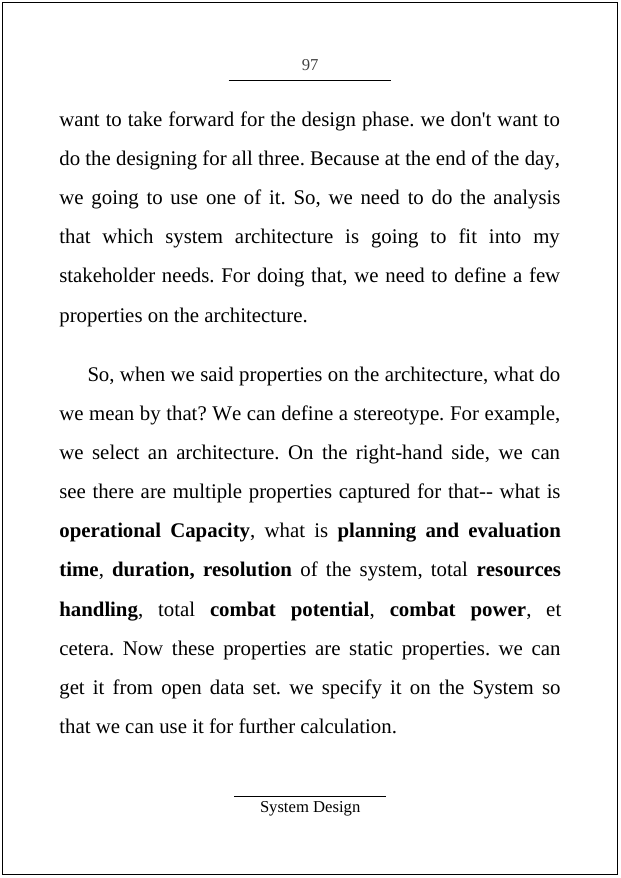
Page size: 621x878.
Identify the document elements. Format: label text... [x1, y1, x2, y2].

text So, when we said properties on the architecture, what do we mean by that? We can define a stereotype. For example, we select an architecture. On the right-hand side, we can see there are multiple properties captured for that-- what is operational Capacity, what is planning and evaluation time, duration, resolution of the system, total resources handling, total combat potential, combat power, et cetera. Now these properties are static properties. we can get it from open data set. we specify it on the System so that we can use it for further calculation. [59, 362, 561, 738]
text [59, 107, 561, 327]
